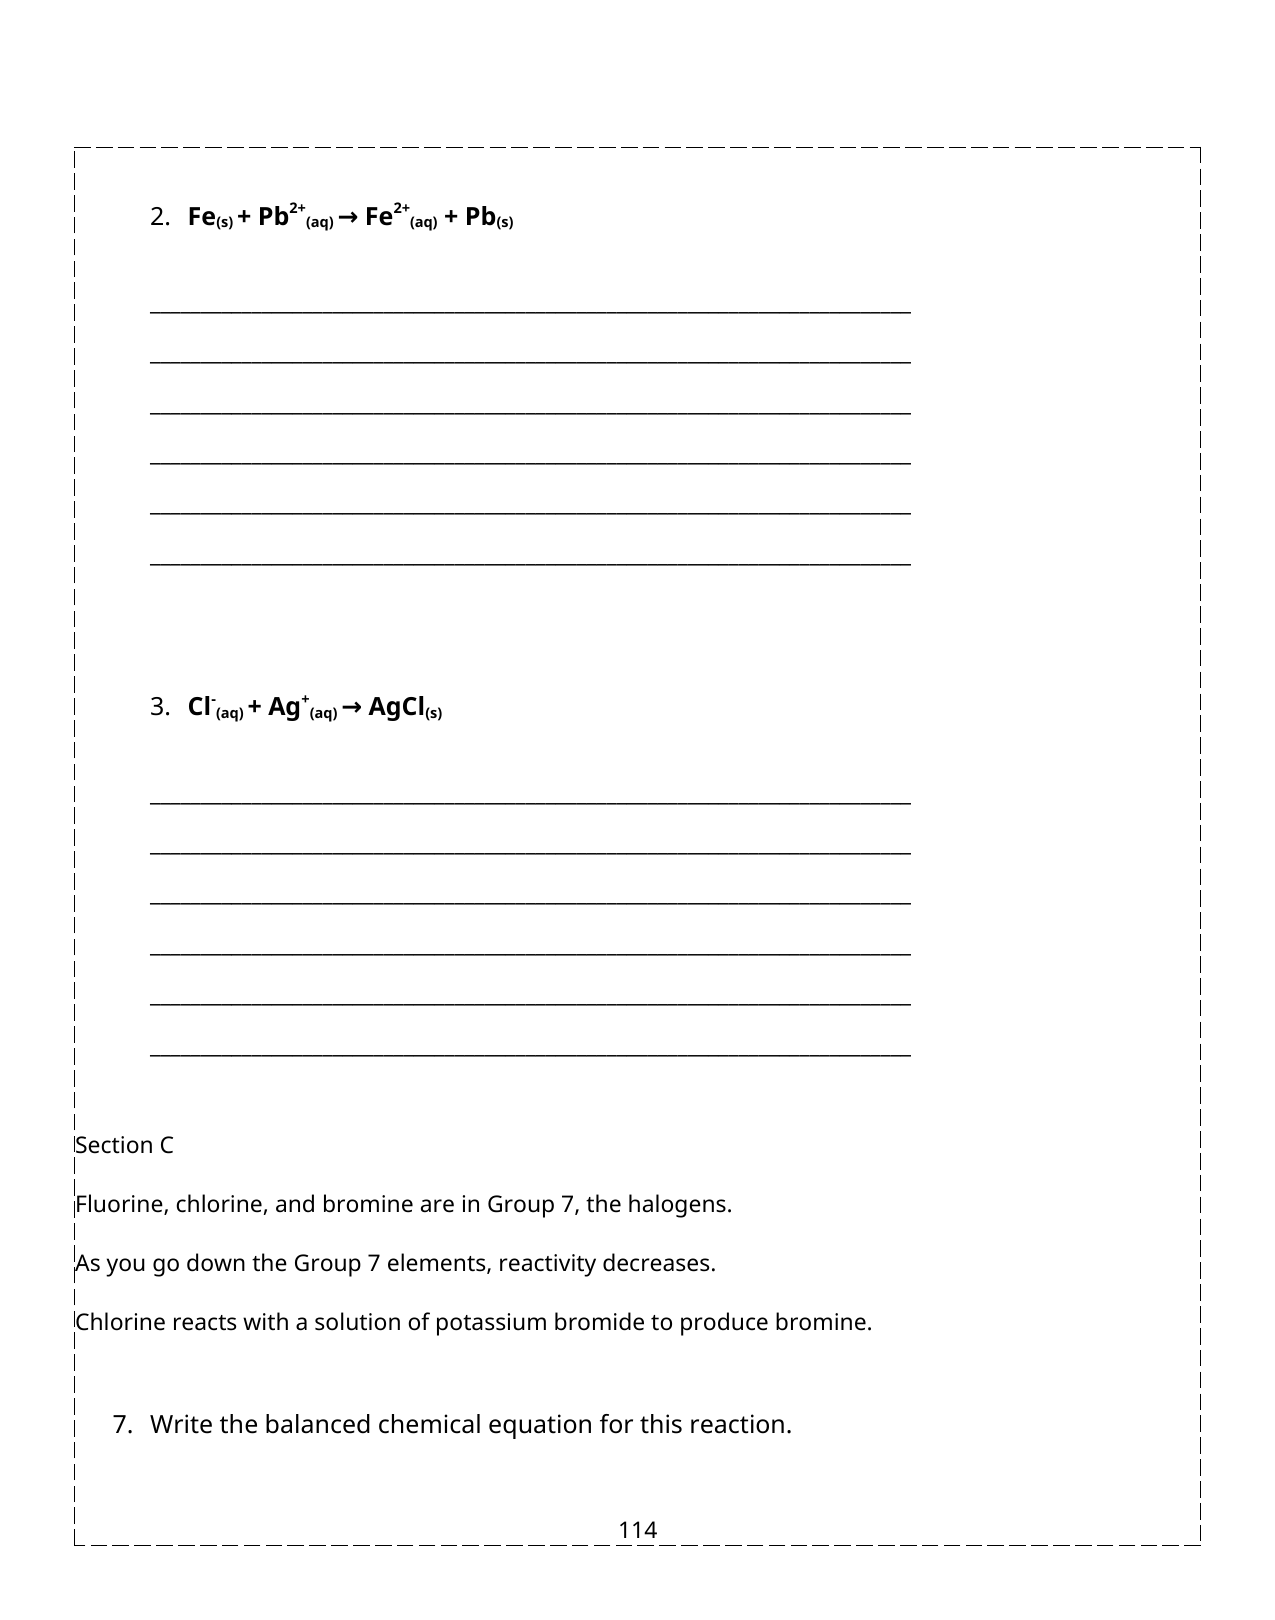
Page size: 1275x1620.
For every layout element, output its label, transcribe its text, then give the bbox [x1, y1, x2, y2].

text ___________________________________________________________________________ [75, 336, 1200, 367]
text Chlorine reacts with a solution of potassium bromide to produce bromine. [75, 1306, 1141, 1337]
list Write the balanced chemical equation for this reaction. [112, 1406, 1200, 1441]
text ___________________________________________________________________________ [75, 1028, 1200, 1060]
list Fe(s) + Pb2+(aq) → Fe2+(aq) + Pb(s) [150, 198, 1200, 232]
list Cl-(aq) + Ag+(aq) → AgCl(s) [150, 689, 1200, 723]
text As you go down the Group 7 elements, reactivity decreases. [75, 1247, 1141, 1278]
text ___________________________________________________________________________ [75, 827, 1200, 858]
text Fluorine, chlorine, and bromine are in Group 7, the halogens. [75, 1188, 1141, 1219]
text ___________________________________________________________________________ [75, 776, 1200, 808]
text ___________________________________________________________________________ [75, 877, 1200, 908]
text ___________________________________________________________________________ [75, 978, 1200, 1009]
text ___________________________________________________________________________ [75, 386, 1200, 418]
text Section C [75, 1129, 1200, 1161]
text ___________________________________________________________________________ [75, 437, 1200, 468]
text ___________________________________________________________________________ [75, 928, 1200, 959]
text ___________________________________________________________________________ [75, 538, 1200, 569]
text ___________________________________________________________________________ [75, 487, 1200, 518]
text ___________________________________________________________________________ [75, 286, 1200, 317]
